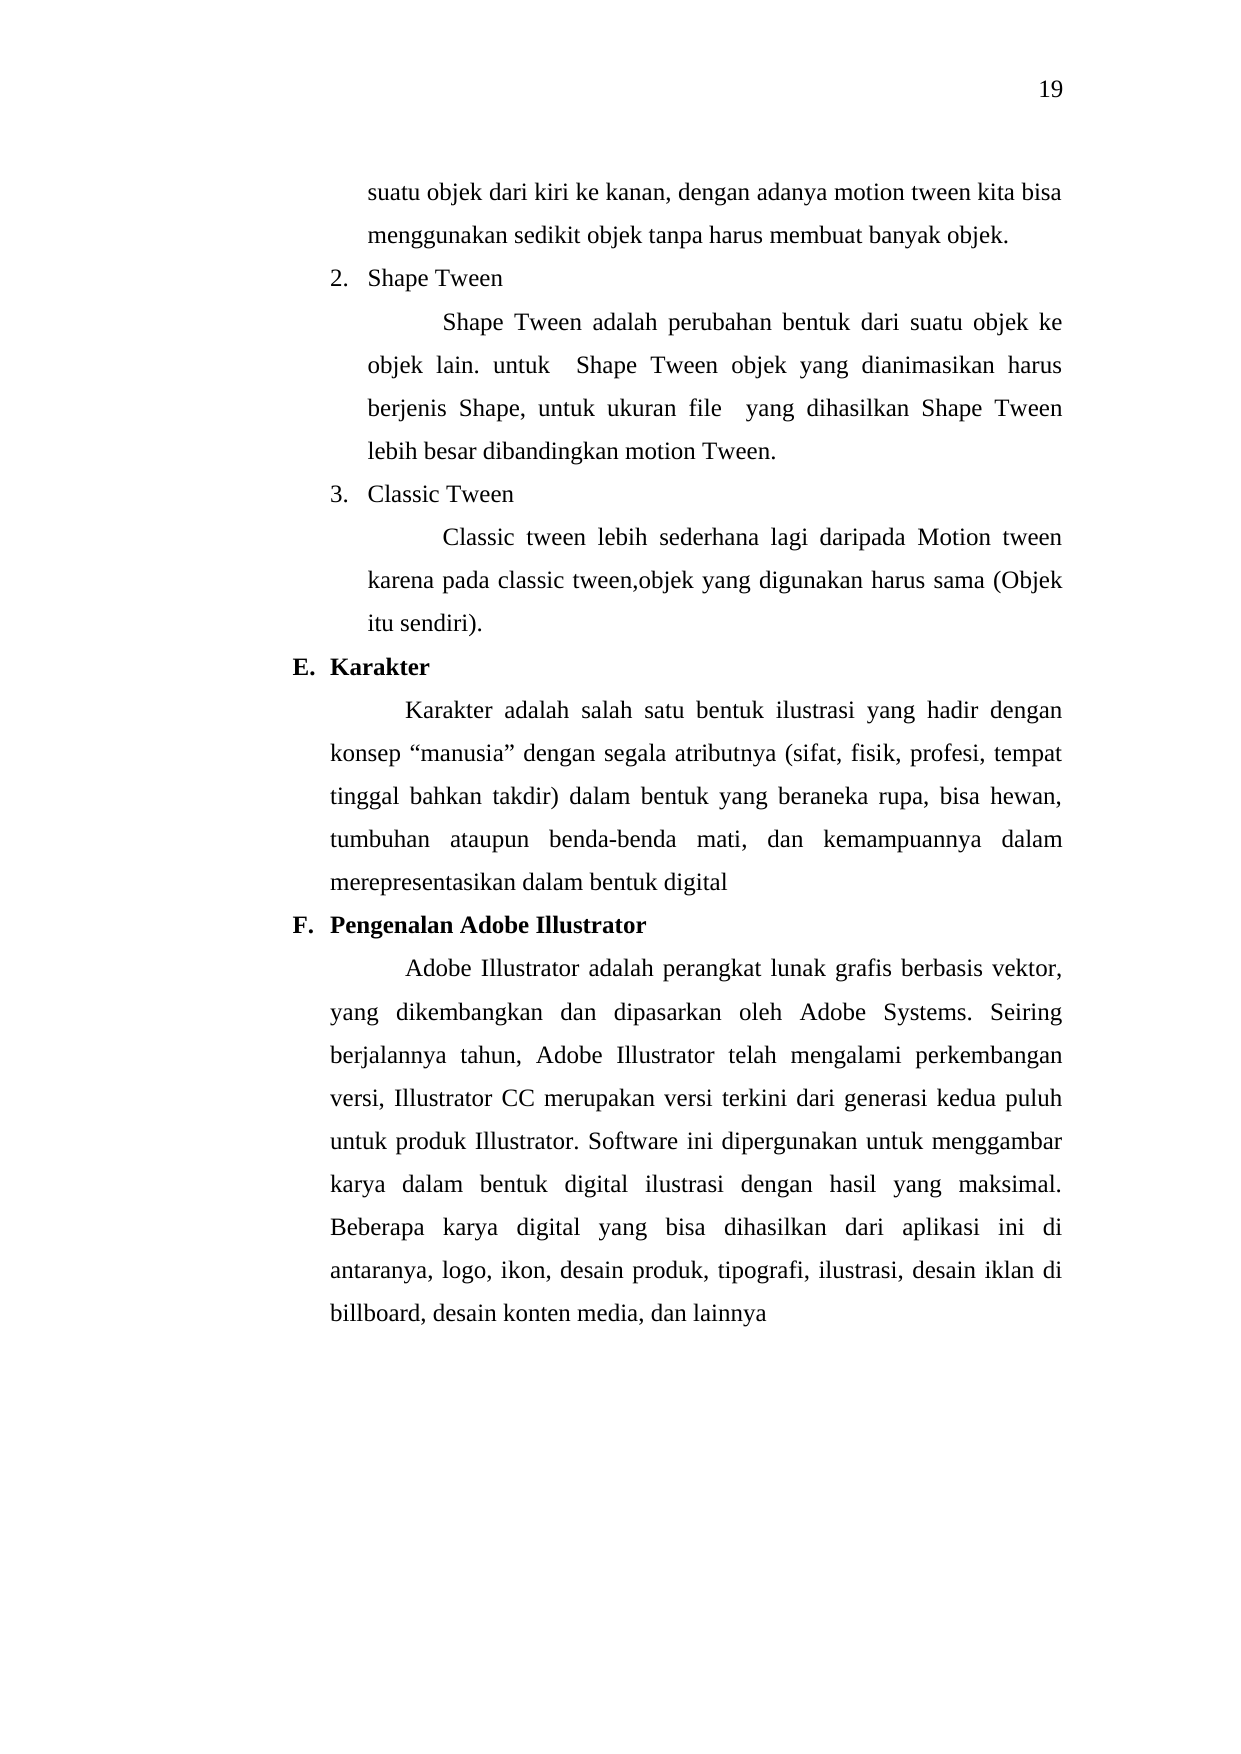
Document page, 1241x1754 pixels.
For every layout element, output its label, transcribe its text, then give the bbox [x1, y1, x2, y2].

list Classic tween lebih sederhana lagi daripada Motion tween karena pada classic tween,objek yang digunakan harus sama (Objek itu sendiri). [367, 522, 1063, 637]
list Classic Tween [330, 479, 1063, 508]
list Karakter adalah salah satu bentuk ilustrasi yang hadir dengan konsep “manusia” dengan segala atributnya (sifat, fisik, profesi, tempat tinggal bahkan takdir) dalam bentuk yang beraneka rupa, bisa hewan, tumbuhan ataupun benda-benda mati, dan kemampuannya dalam merepresentasikan dalam bentuk digital [330, 695, 1063, 896]
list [367, 177, 1063, 249]
list Karakter [292, 652, 1063, 680]
list Adobe Illustrator adalah perangkat lunak grafis berbasis vektor, yang dikembangkan dan dipasarkan oleh Adobe Systems. Seiring berjalannya tahun, Adobe Illustrator telah mengalami perkembangan versi, Illustrator CC merupakan versi terkini dari generasi kedua puluh untuk produk Illustrator. Software ini dipergunakan untuk menggambar karya dalam bentuk digital ilustrasi dengan hasil yang maksimal. Beberapa karya digital yang bisa dihasilkan dari aplikasi ini di antaranya, logo, ikon, desain produk, tipografi, ilustrasi, desain iklan di billboard, desain konten media, dan lainnya [330, 953, 1063, 1327]
list Shape Tween [330, 263, 1063, 292]
list Pengenalan Adobe Illustrator [292, 910, 1063, 939]
list Shape Tween adalah perubahan bentuk dari suatu objek ke objek lain. untuk Shape Tween objek yang dianimasikan harus berjenis Shape, untuk ukuran file yang dihasilkan Shape Tween lebih besar dibandingkan motion Tween. [367, 307, 1063, 465]
